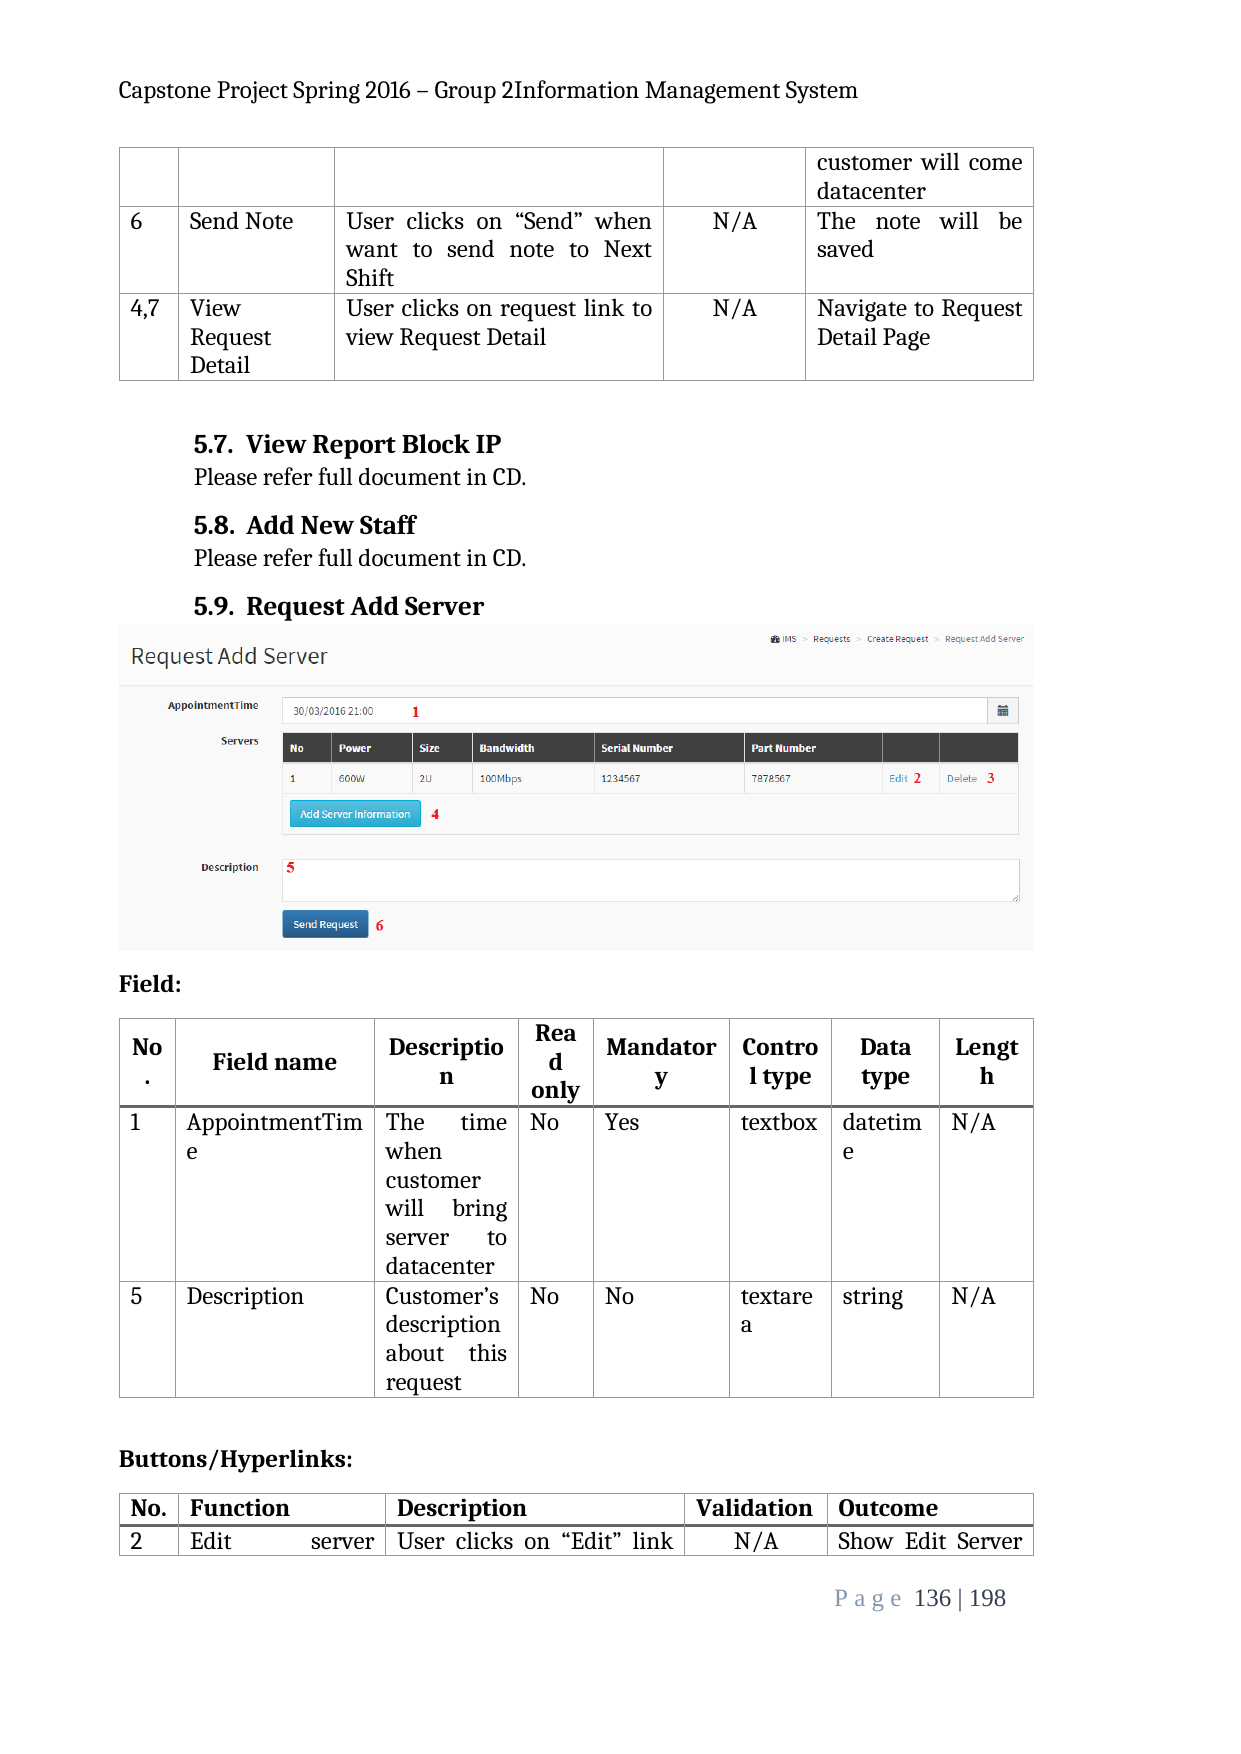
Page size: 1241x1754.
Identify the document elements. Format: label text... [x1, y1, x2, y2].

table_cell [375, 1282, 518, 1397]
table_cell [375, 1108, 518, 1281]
text Buttons/Hyperlinks: [118, 1445, 1033, 1474]
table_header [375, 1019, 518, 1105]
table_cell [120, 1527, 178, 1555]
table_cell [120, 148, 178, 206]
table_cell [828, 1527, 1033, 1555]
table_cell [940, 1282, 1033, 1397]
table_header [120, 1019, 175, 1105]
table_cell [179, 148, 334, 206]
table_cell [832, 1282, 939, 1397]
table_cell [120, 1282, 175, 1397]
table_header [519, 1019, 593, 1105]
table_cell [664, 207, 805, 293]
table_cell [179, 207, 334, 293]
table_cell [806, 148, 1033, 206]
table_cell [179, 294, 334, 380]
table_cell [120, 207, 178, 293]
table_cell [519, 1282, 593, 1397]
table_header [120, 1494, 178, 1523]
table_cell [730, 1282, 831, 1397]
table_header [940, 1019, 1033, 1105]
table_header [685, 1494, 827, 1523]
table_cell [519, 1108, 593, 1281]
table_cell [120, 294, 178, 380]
text Field: [118, 970, 1033, 999]
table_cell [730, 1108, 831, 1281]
subtitle View Report Block IP [193, 429, 1033, 460]
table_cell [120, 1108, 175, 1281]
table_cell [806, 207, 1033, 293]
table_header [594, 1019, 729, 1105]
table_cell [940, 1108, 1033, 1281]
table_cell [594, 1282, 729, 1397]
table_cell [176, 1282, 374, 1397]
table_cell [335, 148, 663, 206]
text Please refer full document in CD. [118, 544, 1033, 572]
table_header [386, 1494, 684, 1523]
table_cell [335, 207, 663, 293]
subtitle Add New Staff [193, 510, 1033, 541]
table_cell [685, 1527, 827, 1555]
subtitle Request Add Server [193, 591, 1033, 622]
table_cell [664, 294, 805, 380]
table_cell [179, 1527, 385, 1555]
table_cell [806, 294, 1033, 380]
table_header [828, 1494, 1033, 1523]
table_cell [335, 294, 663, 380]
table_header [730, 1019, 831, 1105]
picture [118, 625, 1034, 951]
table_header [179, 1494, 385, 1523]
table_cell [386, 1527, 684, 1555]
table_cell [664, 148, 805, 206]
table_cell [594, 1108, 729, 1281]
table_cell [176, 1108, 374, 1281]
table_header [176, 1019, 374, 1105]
text Please refer full document in CD. [118, 462, 1033, 491]
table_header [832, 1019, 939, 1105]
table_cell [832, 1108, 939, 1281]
